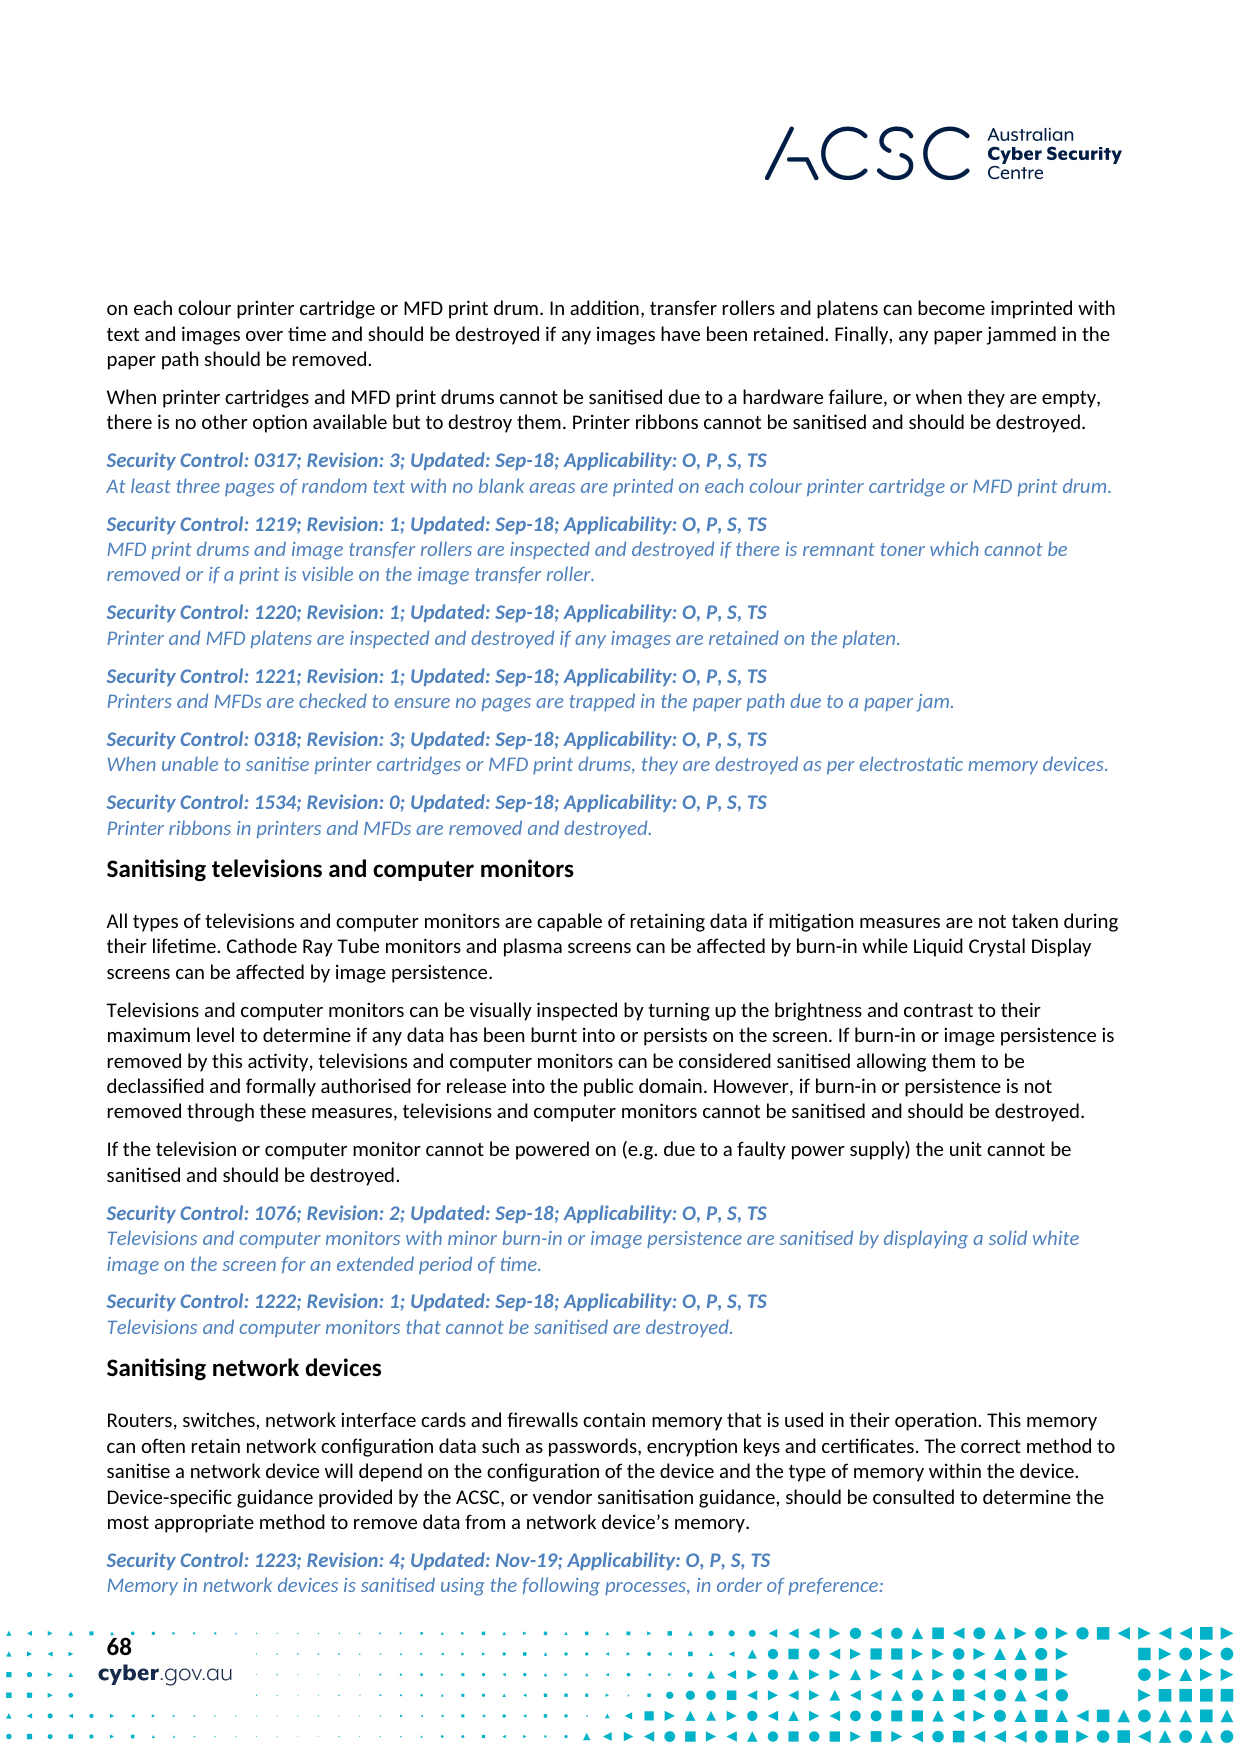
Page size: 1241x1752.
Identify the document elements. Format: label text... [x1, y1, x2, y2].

text When unable to sanitise printer cartridges or MFD print drums, they are destroyed as per electrostatic memory devices. [106, 752, 1122, 777]
text MFD print drums and image transfer rollers are inspected and destroyed if there is remnant toner which cannot be removed or if a print is visible on the image transfer roller. [106, 536, 1122, 587]
subtitle Security Control: 1219; Revision: 1; Updated: Sep-18; Applicability: O, P, S, TS [106, 511, 1122, 536]
text Printer ribbons in printers and MFDs are removed and destroyed. [106, 815, 1122, 840]
subtitle Sanitising network devices [106, 1352, 1122, 1383]
subtitle Security Control: 1222; Revision: 1; Updated: Sep-18; Applicability: O, P, S, TS [106, 1289, 1122, 1314]
text At least three pages of random text with no blank areas are printed on each colour printer cartridge or MFD print drum. [106, 473, 1122, 498]
subtitle Security Control: 0317; Revision: 3; Updated: Sep-18; Applicability: O, P, S, TS [106, 447, 1122, 473]
subtitle Security Control: 1534; Revision: 0; Updated: Sep-18; Applicability: O, P, S, TS [106, 789, 1122, 815]
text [106, 295, 1122, 372]
picture [0, 0, 1240, 317]
text All types of televisions and computer monitors are capable of retaining data if mitigation measures are not taken during their lifetime. Cathode Ray Tube monitors and plasma screens can be affected by burn-in while Liquid Crystal Display screens can be affected by image persistence. [106, 908, 1122, 984]
text Printer and MFD platens are inspected and destroyed if any images are retained on the platen. [106, 625, 1122, 650]
text When printer cartridges and MFD print drums cannot be sanitised due to a hardware failure, or when they are empty, there is no other option available but to destroy them. Printer ribbons cannot be sanitised and should be destroyed. [106, 384, 1122, 435]
text Televisions and computer monitors can be visually inspected by turning up the brightness and contrast to their maximum level to determine if any data has been burnt into or persists on the screen. If burn-in or image persistence is removed by this activity, televisions and computer monitors can be considered sanitised allowing them to be declassified and formally authorised for release into the public domain. However, if burn-in or persistence is not removed through these measures, televisions and computer monitors cannot be sanitised and should be destroyed. [106, 997, 1122, 1124]
picture [0, 1624, 1237, 1747]
subtitle Security Control: 1076; Revision: 2; Updated: Sep-18; Applicability: O, P, S, TS [106, 1200, 1122, 1225]
subtitle Sanitising televisions and computer monitors [106, 853, 1122, 883]
subtitle Security Control: 1223; Revision: 4; Updated: Nov-19; Applicability: O, P, S, TS [106, 1547, 1122, 1573]
subtitle Security Control: 1220; Revision: 1; Updated: Sep-18; Applicability: O, P, S, TS [106, 599, 1122, 625]
text Routers, switches, network interface cards and firewalls contain memory that is used in their operation. This memory can often retain network configuration data such as passwords, encryption keys and certificates. The correct method to sanitise a network device will depend on the configuration of the device and the type of memory within the device. Device-specific guidance provided by the ACSC, or vendor sanitisation guidance, should be consulted to determine the most appropriate method to remove data from a network device’s memory. [106, 1408, 1122, 1535]
subtitle Security Control: 0318; Revision: 3; Updated: Sep-18; Applicability: O, P, S, TS [106, 726, 1122, 752]
text Printers and MFDs are checked to ensure no pages are trapped in the paper path due to a paper jam. [106, 688, 1122, 714]
text If the television or computer monitor cannot be powered on (e.g. due to a faulty power supply) the unit cannot be sanitised and should be destroyed. [106, 1137, 1122, 1187]
text Memory in network devices is sanitised using the following processes, in order of preference: [106, 1573, 1122, 1598]
text Televisions and computer monitors that cannot be sanitised are destroyed. [106, 1314, 1122, 1339]
text Televisions and computer monitors with minor burn-in or image persistence are sanitised by displaying a solid white image on the screen for an extended period of time. [106, 1225, 1122, 1276]
subtitle Security Control: 1221; Revision: 1; Updated: Sep-18; Applicability: O, P, S, TS [106, 663, 1122, 688]
